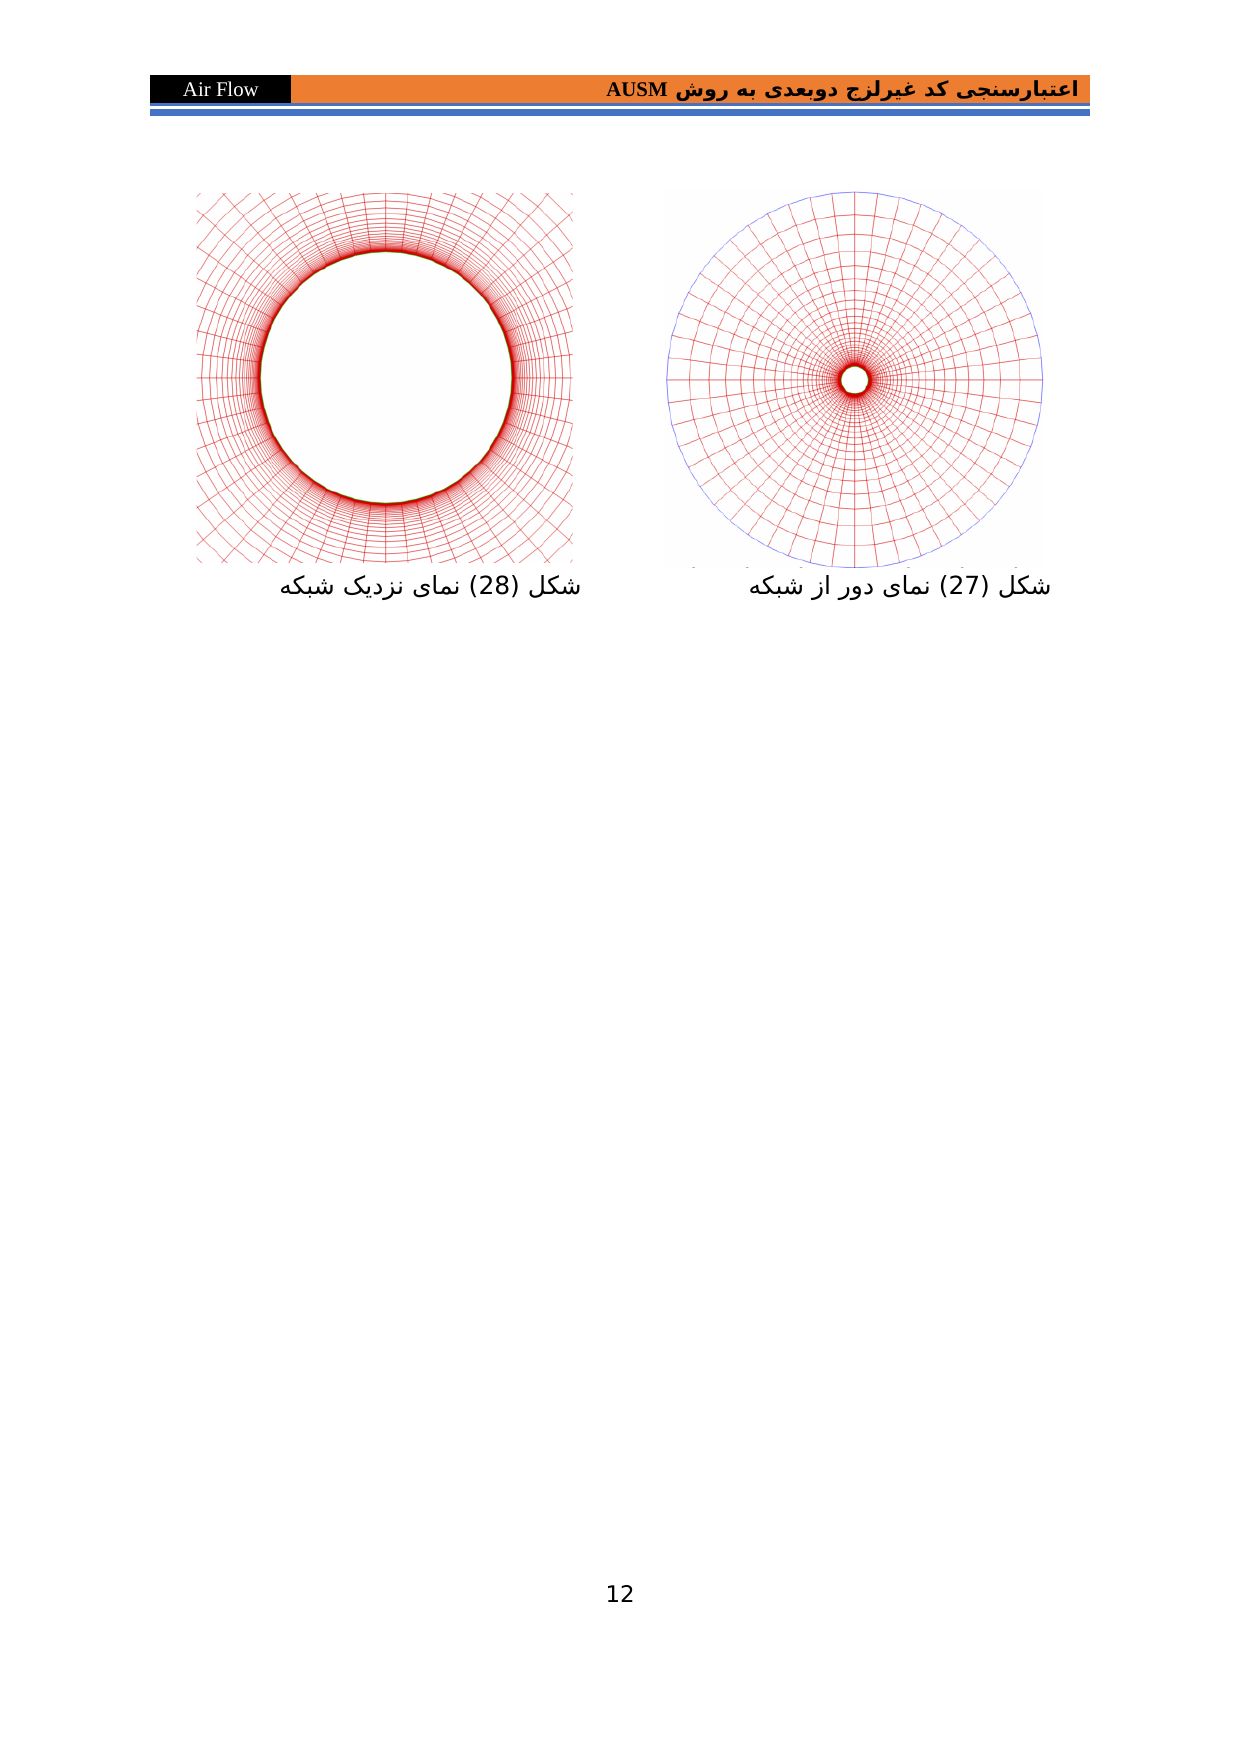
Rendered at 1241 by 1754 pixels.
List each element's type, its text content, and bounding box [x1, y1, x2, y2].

picture [196, 193, 573, 563]
table_cell نمای نزدیک شبکه [150, 572, 619, 638]
table_header [150, 189, 619, 572]
table_cell نمای دور از شبکه [620, 572, 1089, 638]
table_header [620, 189, 1089, 572]
picture [663, 189, 1046, 568]
